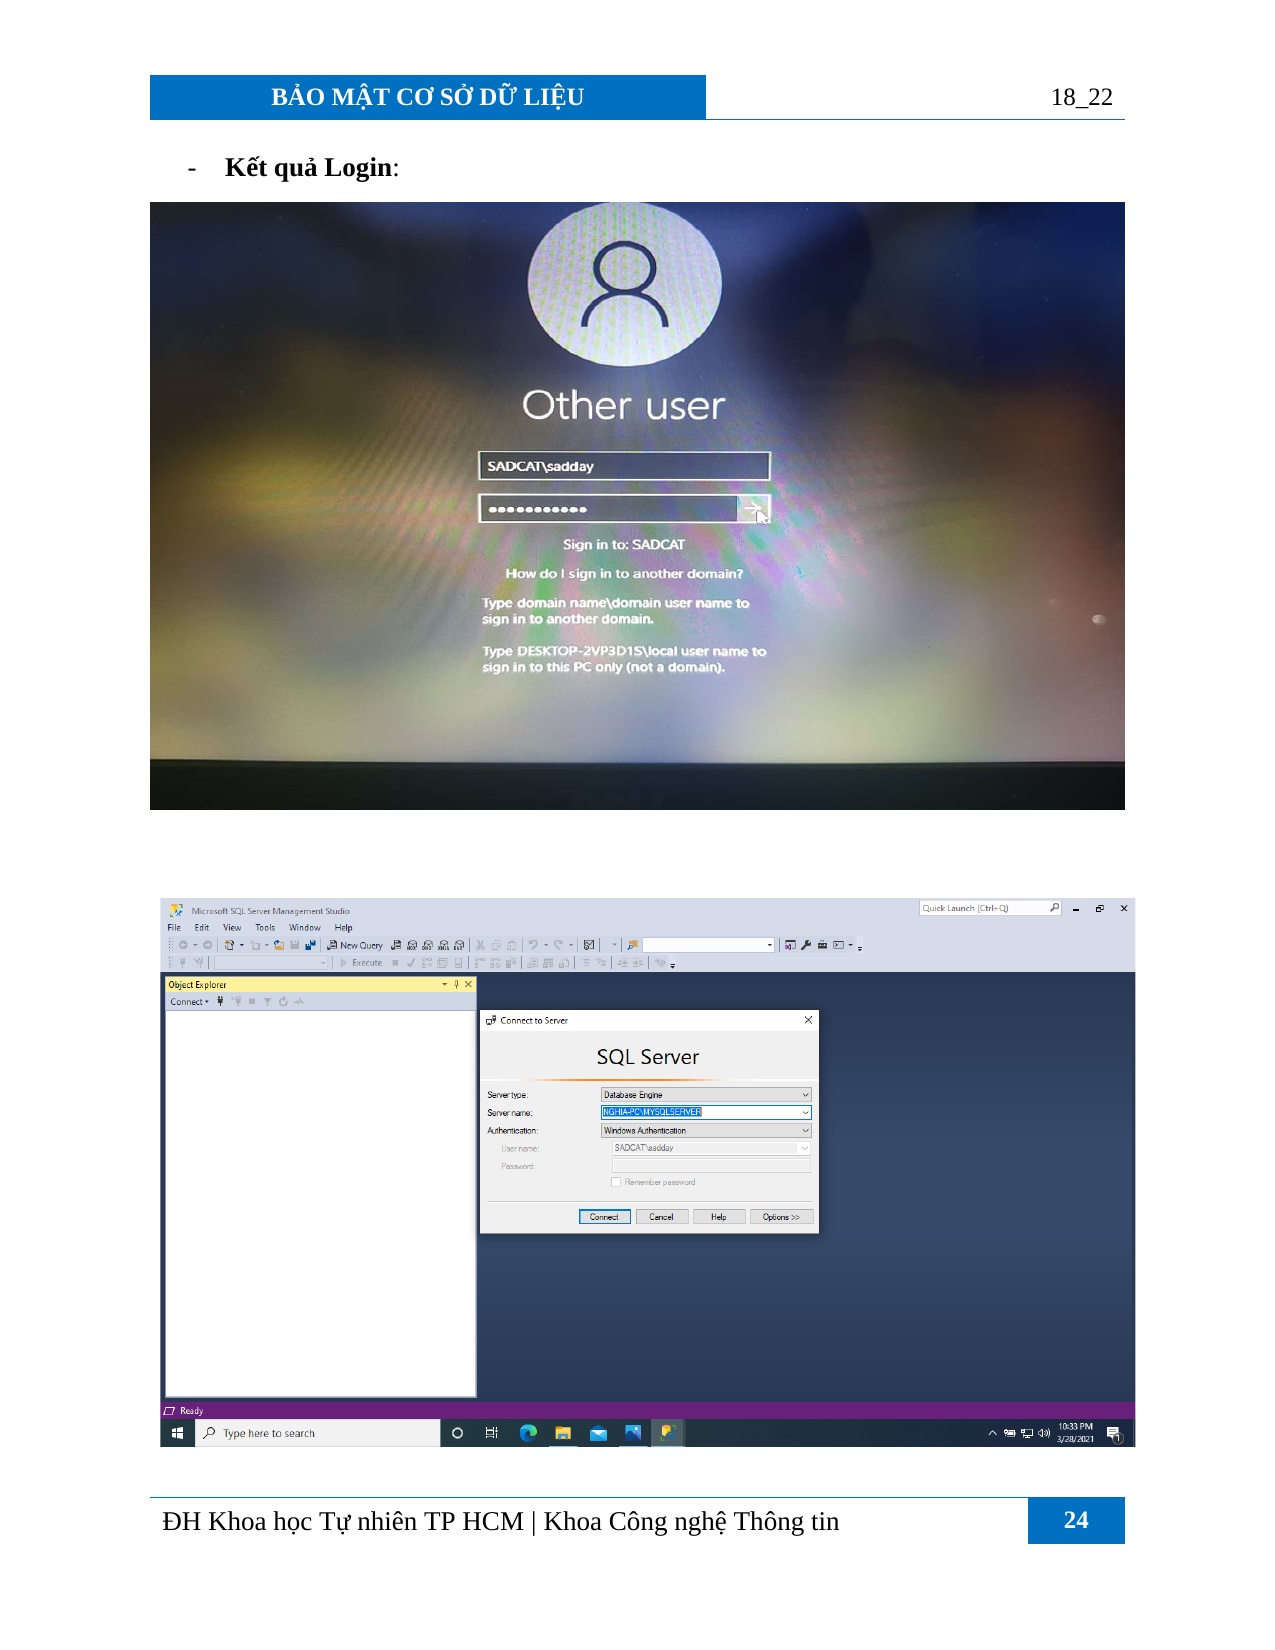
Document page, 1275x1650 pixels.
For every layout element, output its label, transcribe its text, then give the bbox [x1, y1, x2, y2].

picture [160, 932, 1136, 1481]
list Kết quả Login: [187, 184, 1125, 216]
picture [150, 236, 1125, 843]
